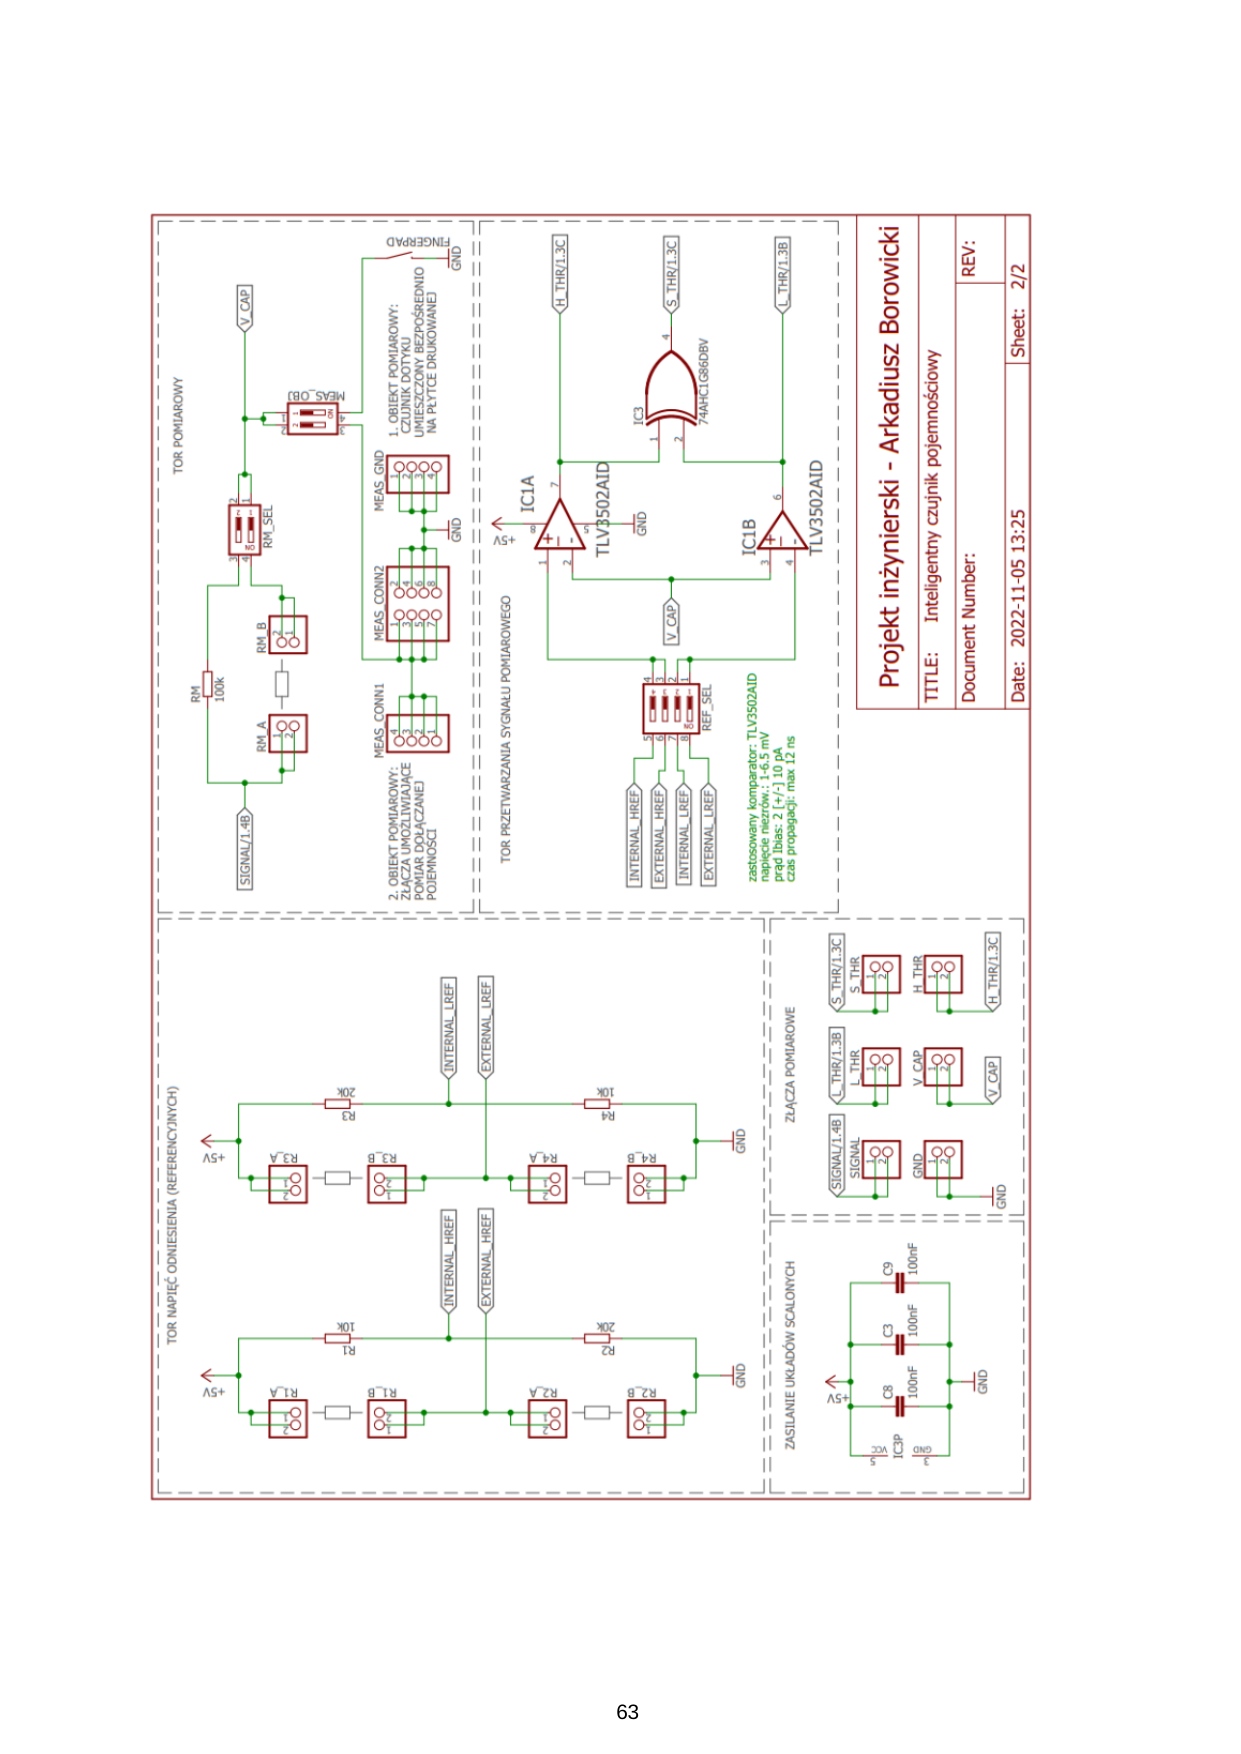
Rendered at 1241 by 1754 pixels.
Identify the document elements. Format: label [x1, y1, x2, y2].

picture [148, 212, 1034, 1502]
